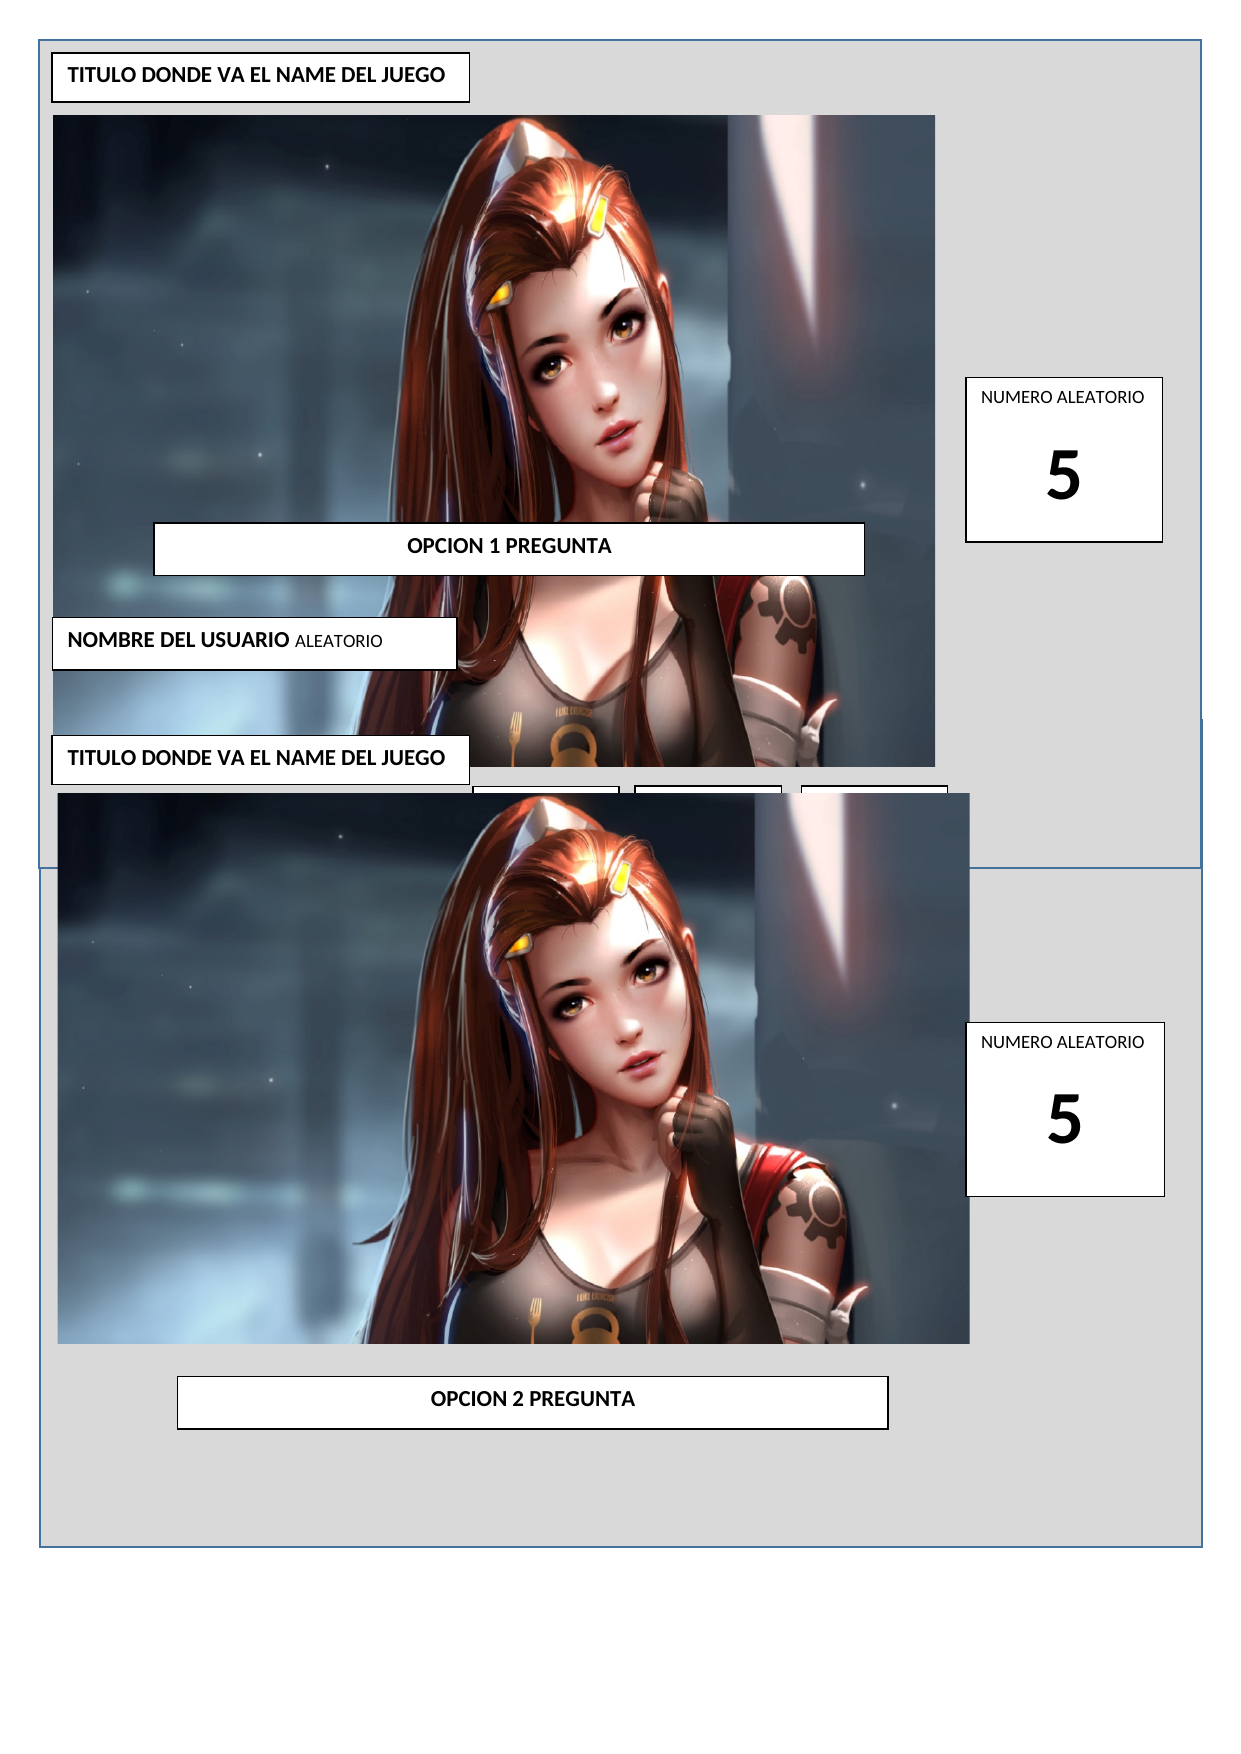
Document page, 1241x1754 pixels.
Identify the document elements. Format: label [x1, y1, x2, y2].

picture [57, 793, 970, 1344]
picture [53, 115, 936, 767]
